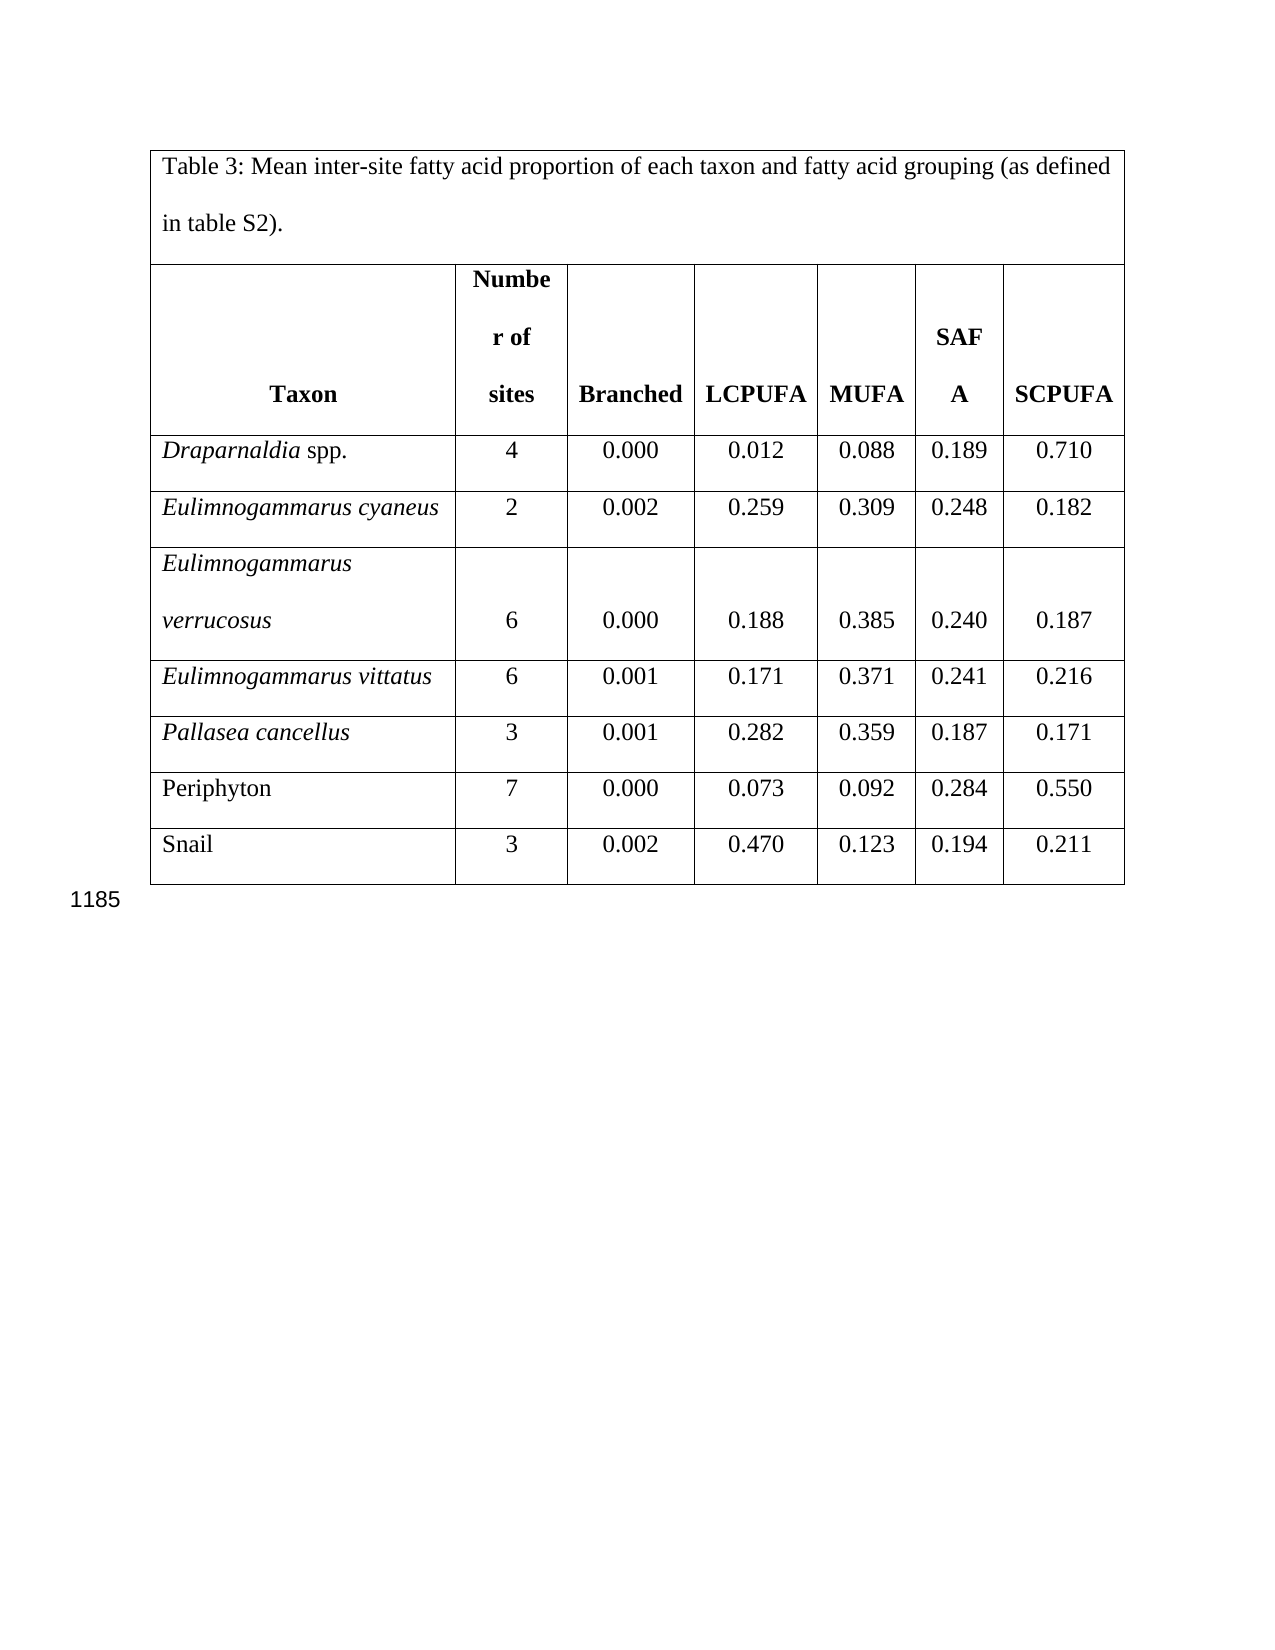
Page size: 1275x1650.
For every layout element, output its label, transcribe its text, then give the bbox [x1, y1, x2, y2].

table_cell 0.710 [1004, 436, 1124, 491]
table_cell 0.216 [1004, 661, 1124, 716]
table_cell Eulimnogammarus verrucosus [151, 548, 455, 660]
table_cell 0.000 [568, 436, 694, 491]
table_cell Periphyton [151, 773, 455, 828]
table_cell 0.092 [818, 773, 915, 828]
table_cell 0.002 [568, 492, 694, 547]
table_cell 0.359 [818, 717, 915, 772]
table_cell 4 [456, 436, 567, 491]
table_cell 0.187 [1004, 548, 1124, 660]
table_cell SAFA [916, 265, 1003, 434]
table_cell 0.000 [568, 548, 694, 660]
table_cell 0.371 [818, 661, 915, 716]
table_header Table 3: Mean inter-site fatty acid proportion of each taxon and fatty acid grouping (as defined in table S2). [151, 151, 1124, 263]
table_cell Taxon [151, 265, 455, 434]
table_cell 6 [456, 661, 567, 716]
table_cell 0.194 [916, 829, 1003, 884]
table_cell 0.001 [568, 661, 694, 716]
table_cell Number of sites [456, 265, 567, 434]
table_cell 0.550 [1004, 773, 1124, 828]
table_cell 0.240 [916, 548, 1003, 660]
table_cell 6 [456, 548, 567, 660]
table_cell 0.211 [1004, 829, 1124, 884]
table_cell Snail [151, 829, 455, 884]
table_cell 0.187 [916, 717, 1003, 772]
table_cell 0.309 [818, 492, 915, 547]
table_cell 7 [456, 773, 567, 828]
table_cell 0.002 [568, 829, 694, 884]
table_cell 0.241 [916, 661, 1003, 716]
table_cell 0.123 [818, 829, 915, 884]
table_cell 0.171 [695, 661, 817, 716]
table_cell LCPUFA [695, 265, 817, 434]
table_cell MUFA [818, 265, 915, 434]
table_cell SCPUFA [1004, 265, 1124, 434]
table_cell Eulimnogammarus cyaneus [151, 492, 455, 547]
table_cell 0.188 [695, 548, 817, 660]
table_cell 0.189 [916, 436, 1003, 491]
table_cell 0.088 [818, 436, 915, 491]
table_cell 0.385 [818, 548, 915, 660]
table_cell Branched [568, 265, 694, 434]
table_cell Pallasea cancellus [151, 717, 455, 772]
table_cell 0.259 [695, 492, 817, 547]
table_cell Draparnaldia spp. [151, 436, 455, 491]
table_cell 2 [456, 492, 567, 547]
table_cell 3 [456, 829, 567, 884]
table_cell 0.282 [695, 717, 817, 772]
table_cell 0.171 [1004, 717, 1124, 772]
table_cell 0.000 [568, 773, 694, 828]
table_cell 0.012 [695, 436, 817, 491]
table_cell Eulimnogammarus vittatus [151, 661, 455, 716]
table_cell 0.284 [916, 773, 1003, 828]
table_cell 3 [456, 717, 567, 772]
table_cell 0.182 [1004, 492, 1124, 547]
table_cell 0.073 [695, 773, 817, 828]
table_cell 0.470 [695, 829, 817, 884]
table_cell 0.248 [916, 492, 1003, 547]
table_cell 0.001 [568, 717, 694, 772]
